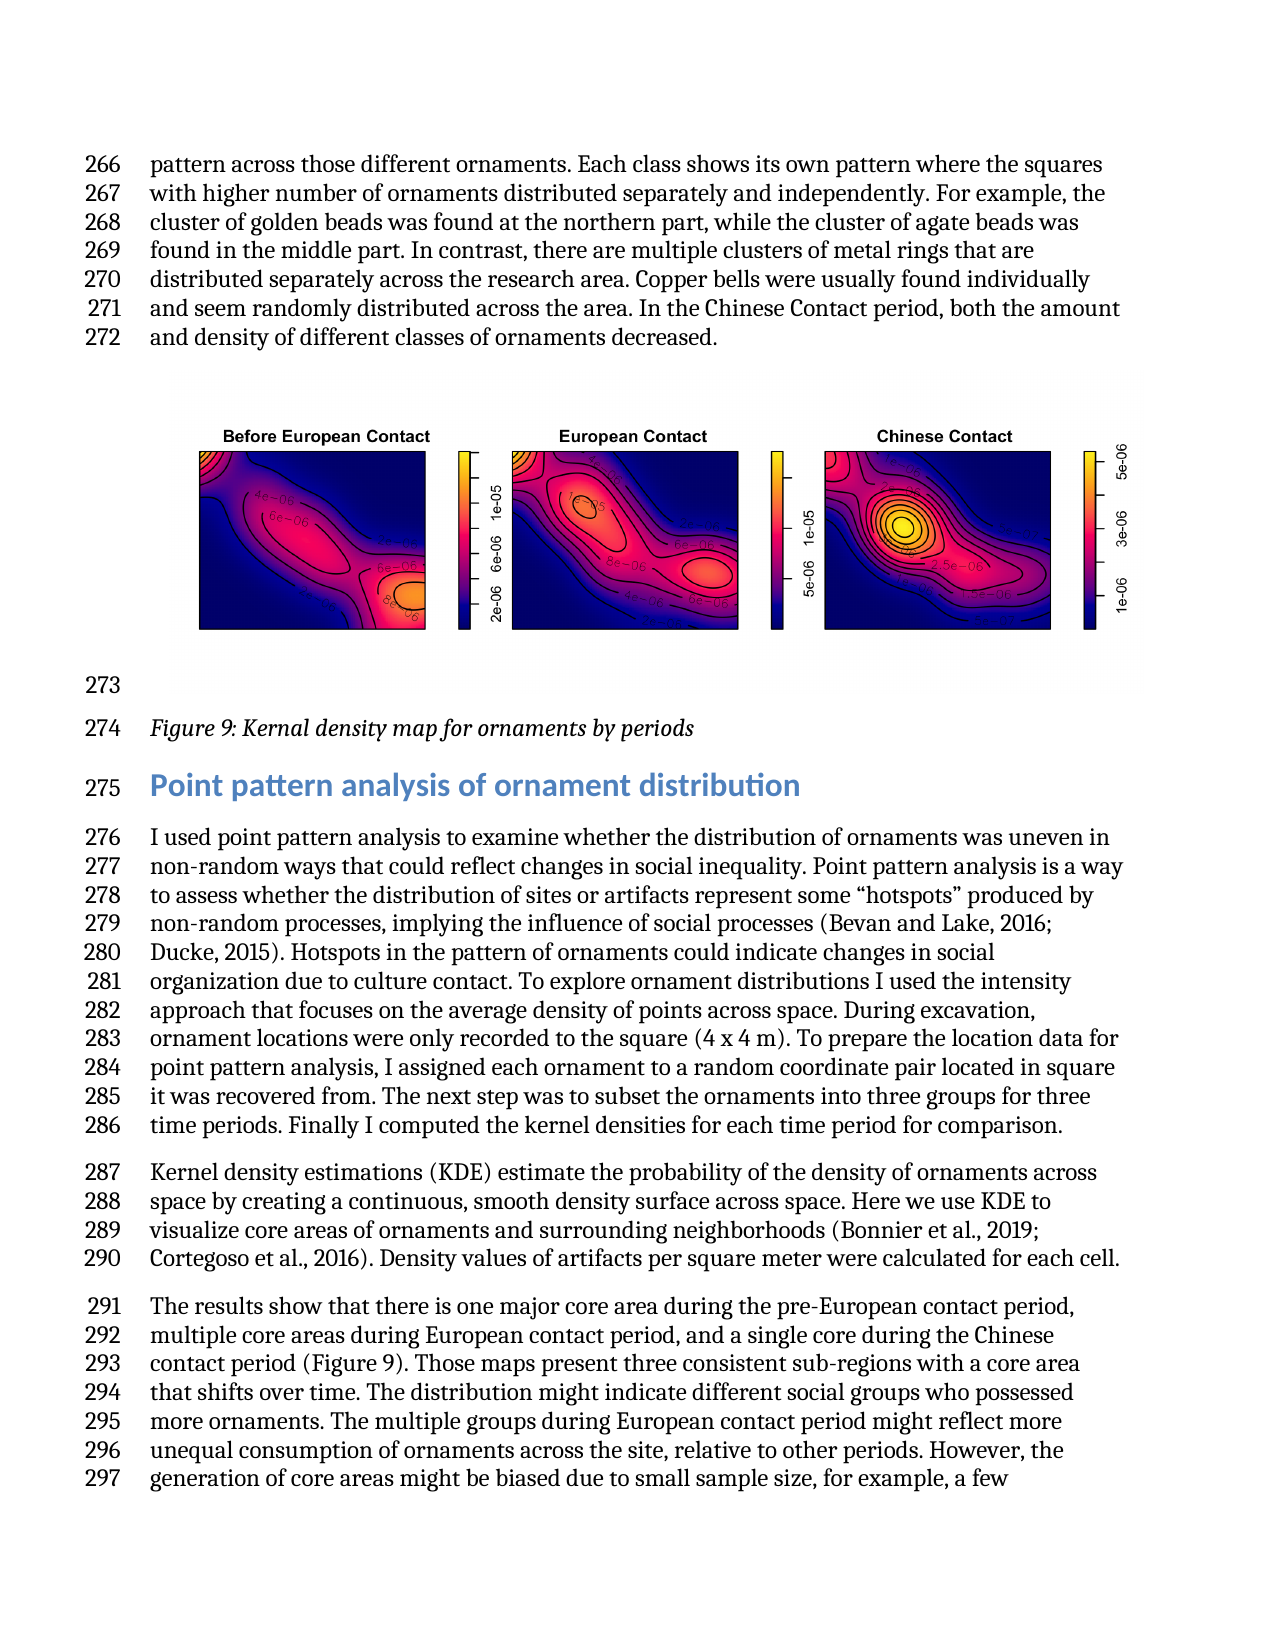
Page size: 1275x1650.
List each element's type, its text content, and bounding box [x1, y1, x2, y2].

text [150, 150, 1125, 351]
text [150, 1292, 1125, 1493]
text I used point pattern analysis to examine whether the distribution of ornaments was uneven in non-random ways that could reflect changes in social inequality. Point pattern analysis is a way to assess whether the distribution of sites or artifacts represent some “hotspots” produced by non-random processes, implying the influence of social processes (Bevan and Lake, 2016; Ducke, 2015). Hotspots in the pattern of ornaments could indicate changes in social organization due to culture contact. To explore ornament distributions I used the intensity approach that focuses on the average density of points across space. During excavation, ornament locations were only recorded to the square (4 x 4 m). To prepare the location data for point pattern analysis, I assigned each ornament to a random coordinate pair located in square it was recovered from. The next step was to subset the ornaments into three groups for three time periods. Finally I computed the kernel densities for each time period for comparison. [150, 823, 1125, 1139]
text Figure 9: Kernal density map for ornaments by periods [150, 714, 1125, 743]
subtitle Point pattern analysis of ornament distribution [150, 764, 1125, 804]
picture [168, 370, 1144, 694]
text Kernel density estimations (KDE) estimate the probability of the density of ornaments across space by creating a continuous, smooth density surface across space. Here we use KDE to visualize core areas of ornaments and surrounding neighborhoods (Bonnier et al., 2019; Cortegoso et al., 2016). Density values of artifacts per square meter were calculated for each cell. [150, 1158, 1125, 1273]
